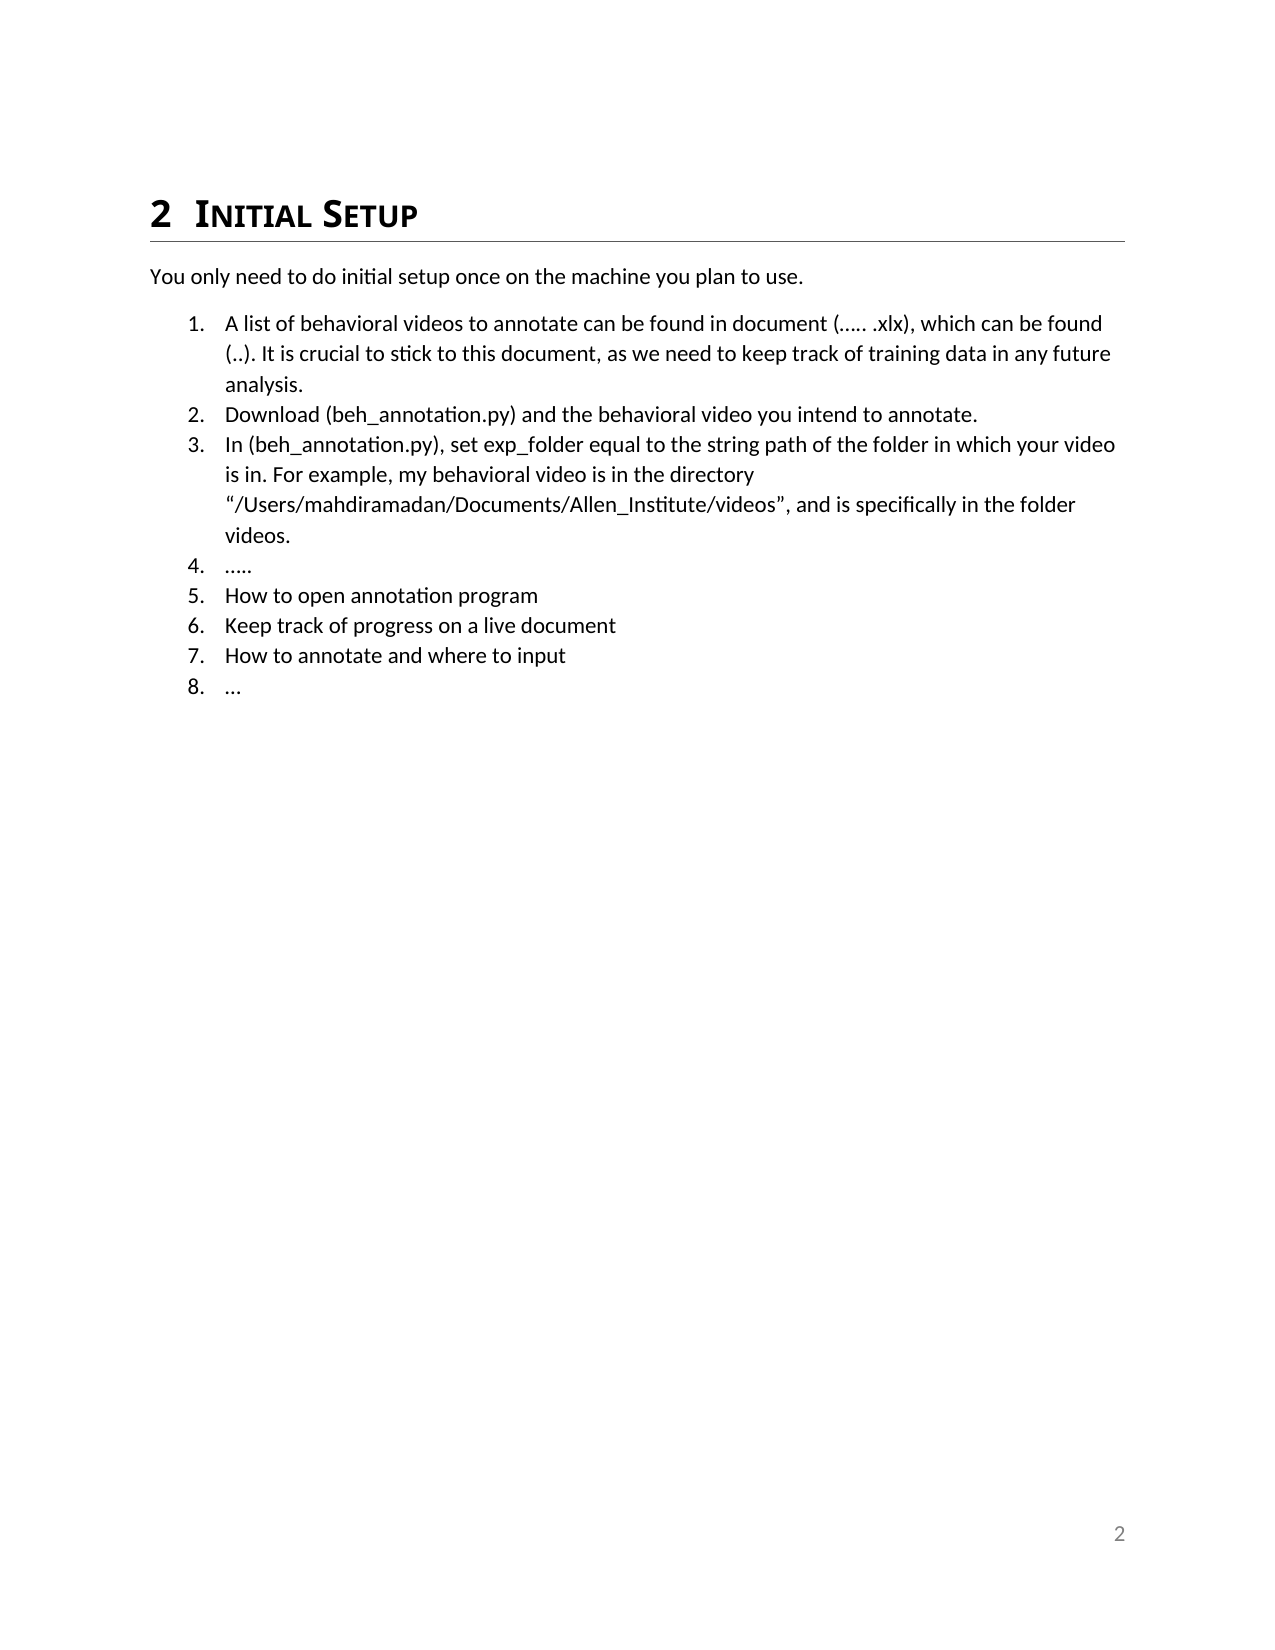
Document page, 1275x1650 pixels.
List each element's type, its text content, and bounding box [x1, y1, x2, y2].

list ….. [187, 551, 1125, 579]
list Keep track of progress on a live document [187, 611, 1125, 639]
subtitle Initial Setup [150, 187, 1125, 241]
list How to annotate and where to input [187, 642, 1125, 669]
list A list of behavioral videos to annotate can be found in document (….. .xlx), which can be found (..). It is crucial to stick to this document, as we need to keep track of training data in any future analysis. [187, 309, 1125, 398]
list Download (beh_annotation.py) and the behavioral video you intend to annotate. [187, 400, 1125, 428]
text You only need to do initial setup once on the machine you plan to use. [150, 262, 1125, 290]
list … [187, 672, 1125, 700]
list How to open annotation program [187, 581, 1125, 609]
list In (beh_annotation.py), set exp_folder equal to the string path of the folder in which your video is in. For example, my behavioral video is in the directory “/Users/mahdiramadan/Documents/Allen_Institute/videos”, and is specifically in the folder videos. [187, 430, 1125, 549]
